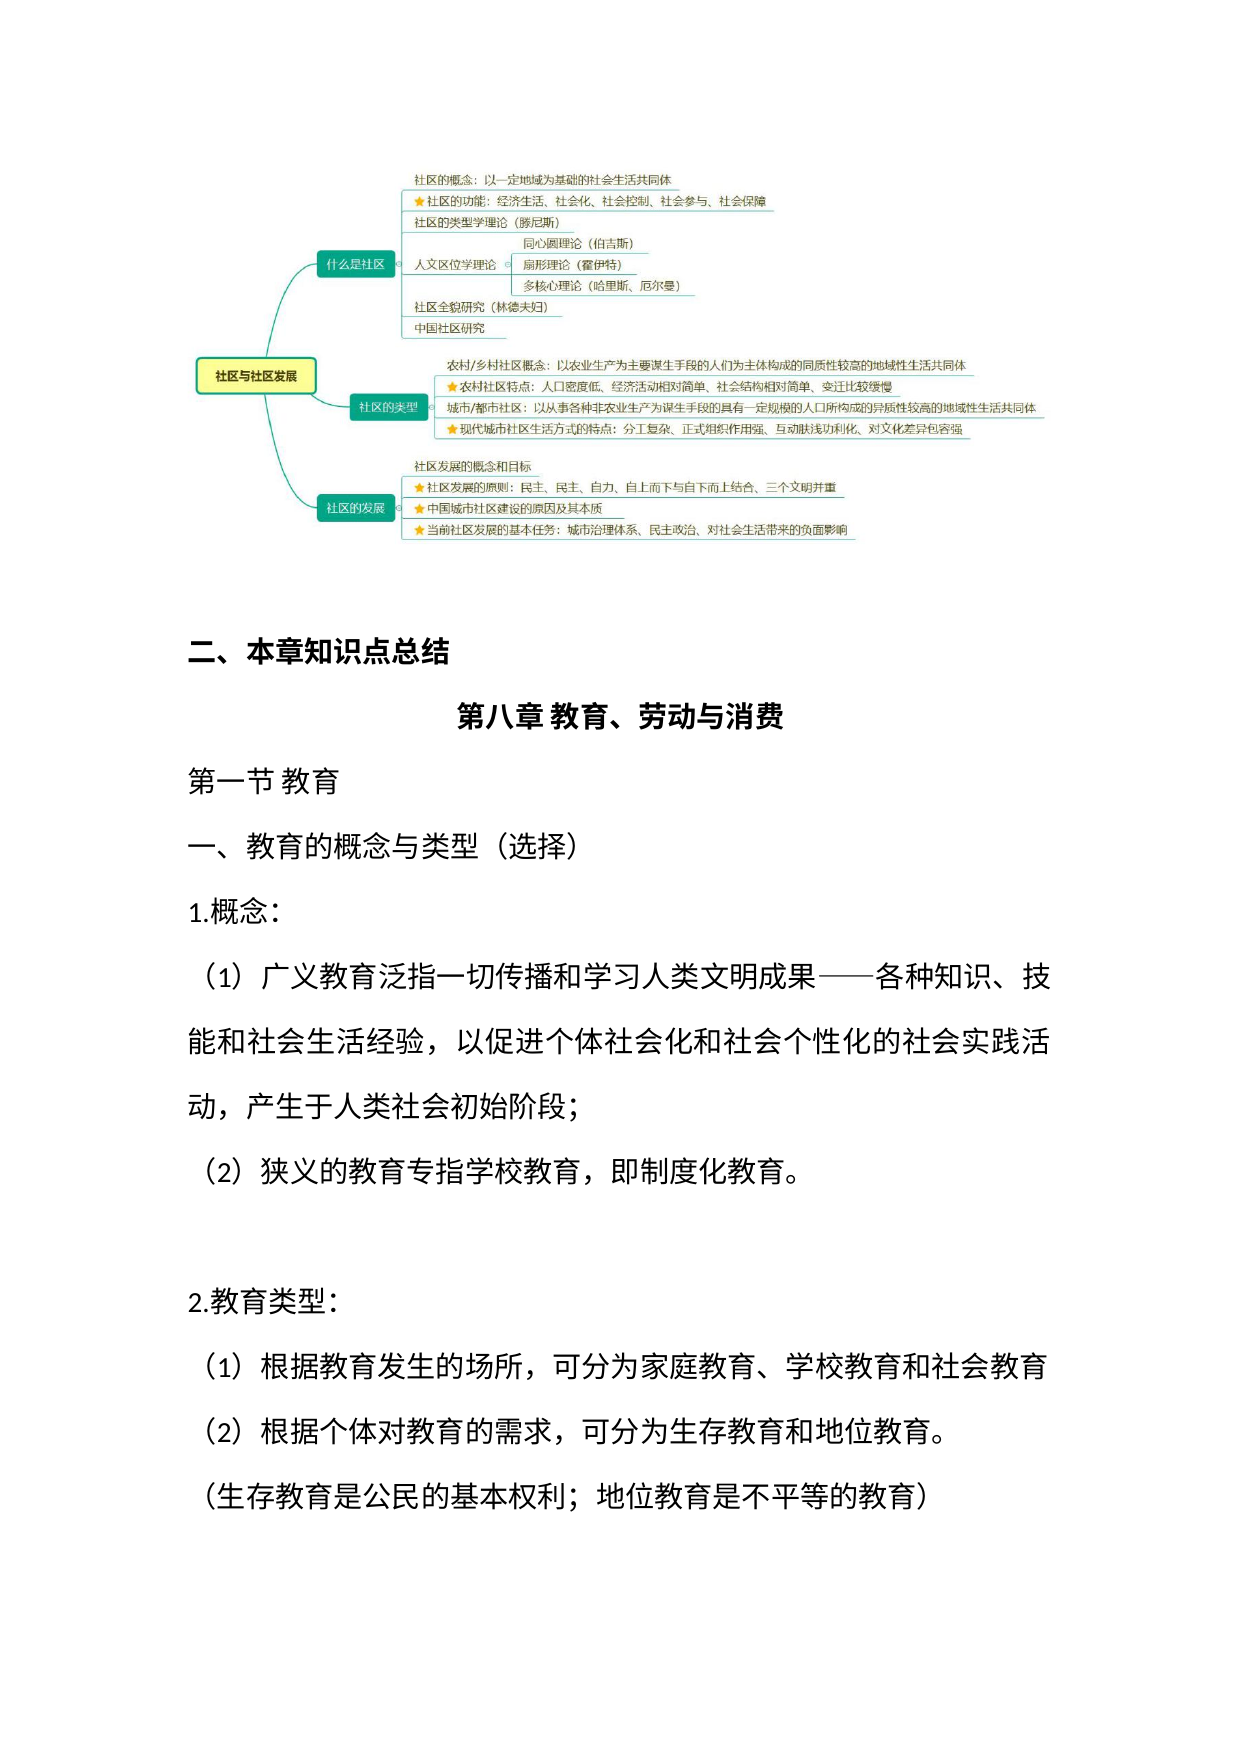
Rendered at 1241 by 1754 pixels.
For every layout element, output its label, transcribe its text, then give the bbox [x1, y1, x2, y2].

text 2.教育类型： [187, 1267, 1053, 1332]
text （1）广义教育泛指一切传播和学习人类文明成果——各种知识、技能和社会生活经验，以促进个体社会化和社会个性化的社会实践活动，产生于人类社会初始阶段； [187, 942, 1053, 1137]
text （生存教育是公民的基本权利；地位教育是不平等的教育） [187, 1462, 1053, 1527]
text 一、教育的概念与类型（选择） [187, 812, 1053, 877]
list 教育 [187, 747, 1053, 812]
picture [187, 162, 1053, 548]
list 二、本章知识点总结 [187, 617, 1053, 682]
text （1）根据教育发生的场所，可分为家庭教育、学校教育和社会教育 [187, 1332, 1053, 1397]
text （2）根据个体对教育的需求，可分为生存教育和地位教育。 [187, 1397, 1053, 1462]
text （2）狭义的教育专指学校教育，即制度化教育。 [187, 1137, 1053, 1202]
list 教育、劳动与消费 [187, 682, 1053, 747]
text 1.概念： [187, 877, 1053, 942]
